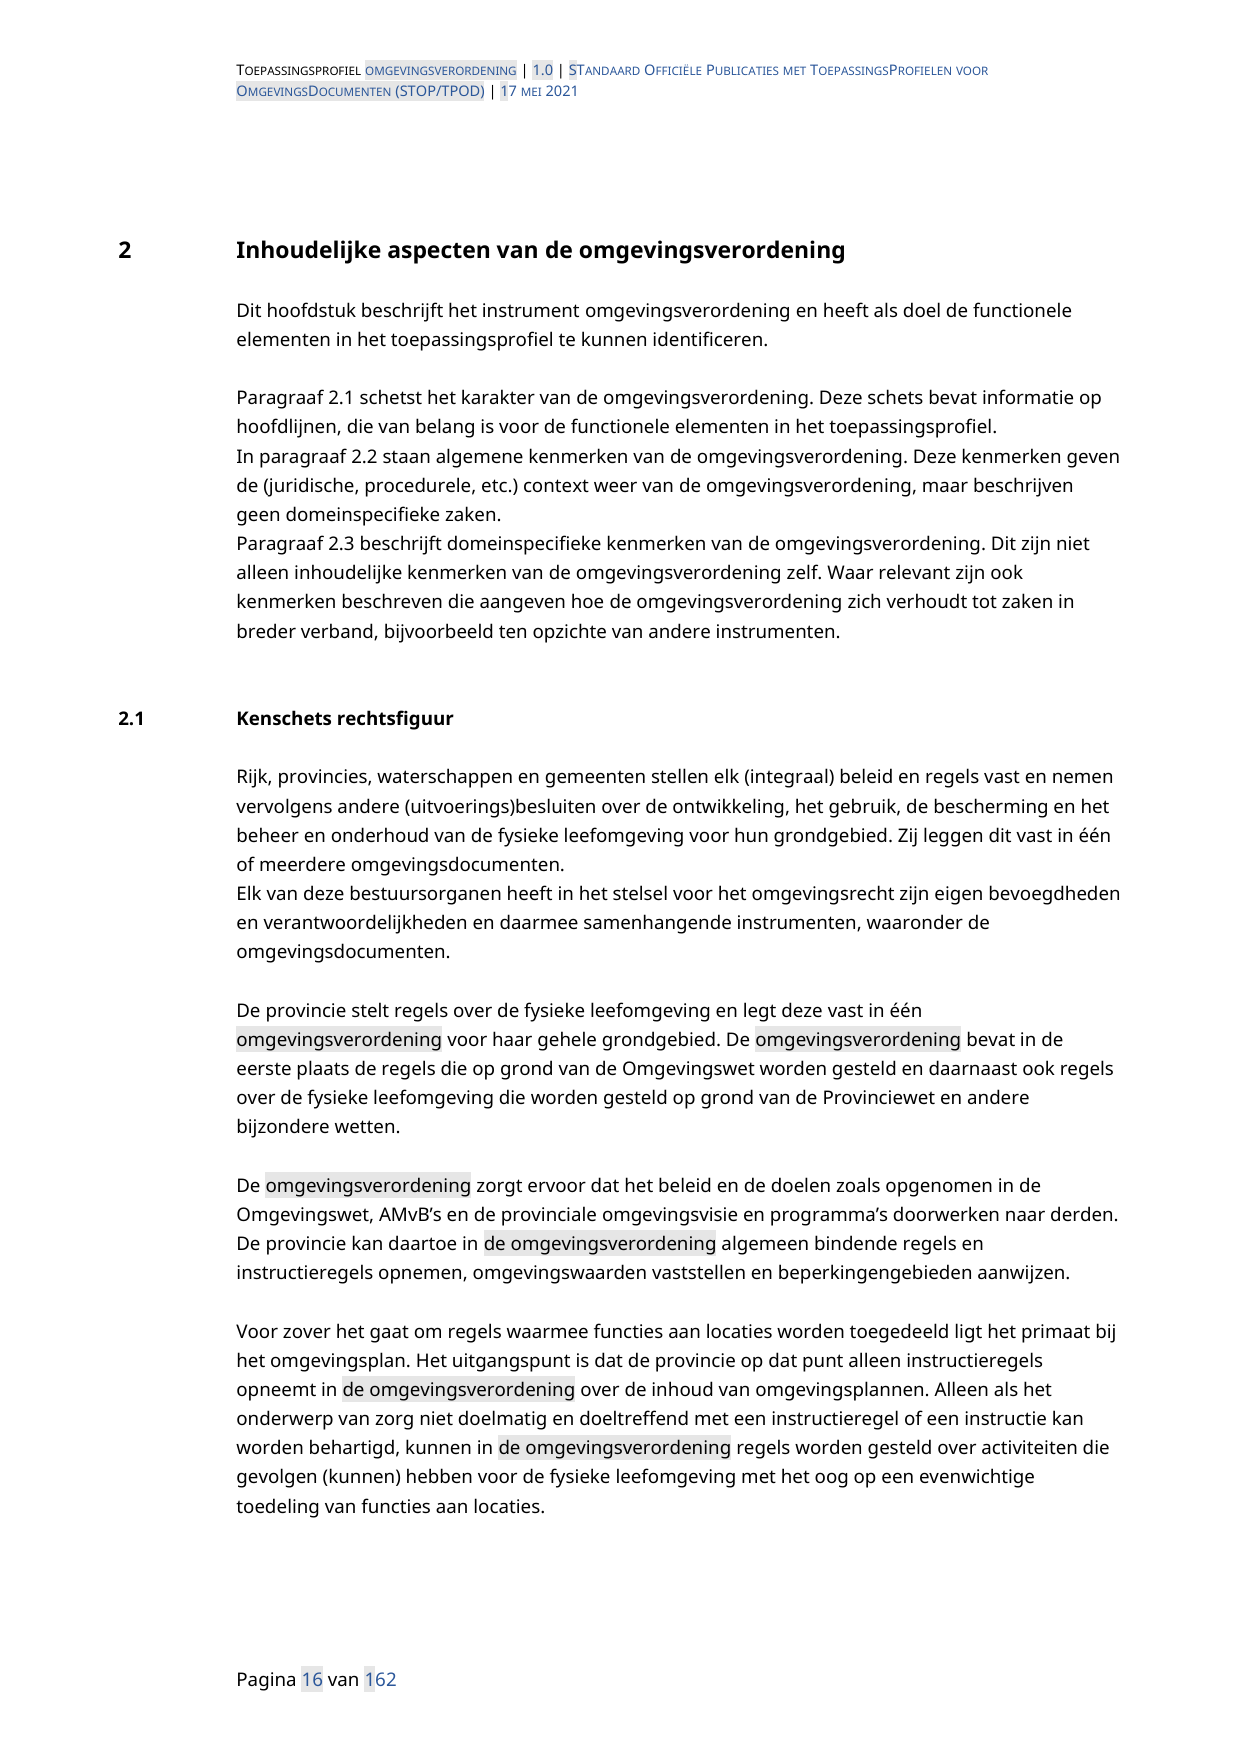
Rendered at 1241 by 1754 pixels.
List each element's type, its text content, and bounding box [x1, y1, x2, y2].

text Elk van deze bestuursorganen heeft in het stelsel voor het omgevingsrecht zijn eigen bevoegdheden en verantwoordelijkheden en daarmee samenhangende instrumenten, waaronder de omgevingsdocumenten. [236, 877, 1122, 965]
text Dit hoofdstuk beschrijft het instrument en heeft als doel de functionele elementen in het toepassingsprofiel te kunnen identificeren. [236, 294, 1122, 352]
text De provincie stelt regels over de fysieke leefomgeving en legt deze vast in één omgevingsverordening voor haar gehele grondgebied. De omgevingsverordening bevat in de eerste plaats de regels die op grond van de Omgevingswet worden gesteld en daarnaast ook regels over de fysieke leefomgeving die worden gesteld op grond van de Provinciewet en andere bijzondere wetten. [236, 994, 1122, 1140]
text Rijk, provincies, waterschappen en gemeenten stellen elk (integraal) beleid en regels vast en nemen vervolgens andere (uitvoerings)besluiten over de ontwikkeling, het gebruik, de bescherming en het beheer en onderhoud van de fysieke leefomgeving voor hun grondgebied. Zij leggen dit vast in één of meerdere omgevingsdocumenten. [236, 761, 1122, 877]
text In paragraaf 2.2 staan algemene kenmerken van de omgevingsverordening. Deze kenmerken geven de (juridische, procedurele, etc.) context weer van de omgevingsverordening, maar beschrijven geen domeinspecifieke zaken. [236, 440, 1122, 527]
text De omgevingsverordening zorgt ervoor dat het beleid en de doelen zoals opgenomen in de Omgevingswet, AMvB’s en de provinciale omgevingsvisie en programma’s doorwerken naar derden. De provincie kan daartoe in de omgevingsverordening algemeen bindende regels en instructieregels opnemen, omgevingswaarden vaststellen en beperkingengebieden aanwijzen. [236, 1169, 1122, 1286]
text Voor zover het gaat om regels waarmee functies aan locaties worden toegedeeld ligt het primaat bij het omgevingsplan. Het uitgangspunt is dat de provincie op dat punt alleen instructieregels opneemt in de omgevingsverordening over de inhoud van omgevingsplannen. Alleen als het onderwerp van zorg niet doelmatig en doeltreffend met een instructieregel of een instructie kan worden behartigd, kunnen in de omgevingsverordening regels worden gesteld over activiteiten die gevolgen (kunnen) hebben voor de fysieke leefomgeving met het oog op een evenwichtige toedeling van functies aan locaties. [236, 1315, 1122, 1519]
subtitle Kenschets rechtsfiguur [118, 702, 1122, 731]
subtitle Inhoudelijke aspecten van de omgevingsverordening [118, 236, 1122, 265]
text Paragraaf 2.1 schetst het karakter van de omgevingsverordening. Deze schets bevat informatie op hoofdlijnen, die van belang is voor de functionele elementen in het toepassingsprofiel. [236, 381, 1122, 440]
text Paragraaf 2.3 beschrijft domeinspecifieke kenmerken van de omgevingsverordening. Dit zijn niet alleen inhoudelijke kenmerken van de omgevingsverordening zelf. Waar relevant zijn ook kenmerken beschreven die aangeven hoe de omgevingsverordening zich verhoudt tot zaken in breder verband, bijvoorbeeld ten opzichte van andere instrumenten. [236, 527, 1122, 644]
